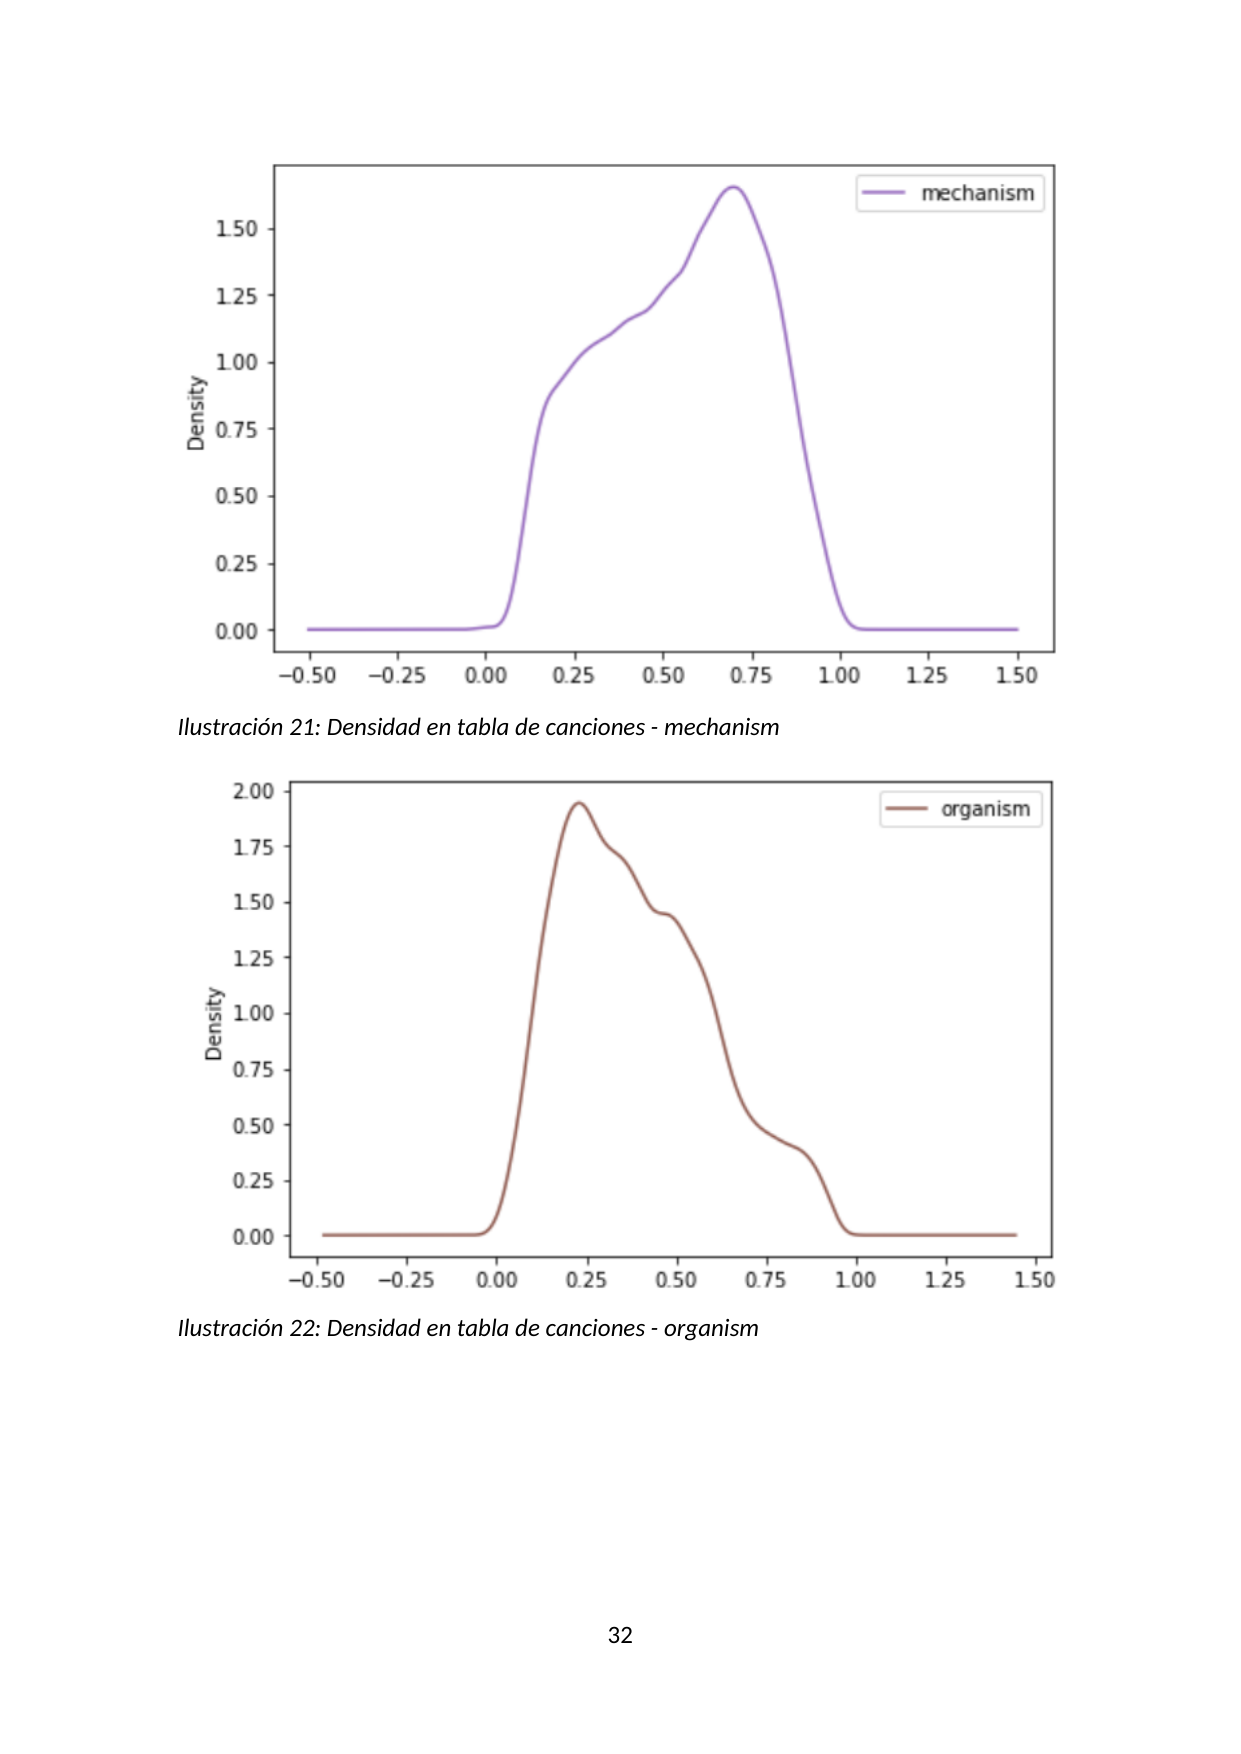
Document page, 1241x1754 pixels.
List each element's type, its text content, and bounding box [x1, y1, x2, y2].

text Ilustración 21: Densidad en tabla de canciones - mechanism [177, 711, 1063, 742]
picture [177, 762, 1063, 1293]
text Ilustración 22: Densidad en tabla de canciones - organism [177, 1312, 1063, 1342]
picture [177, 147, 1063, 692]
